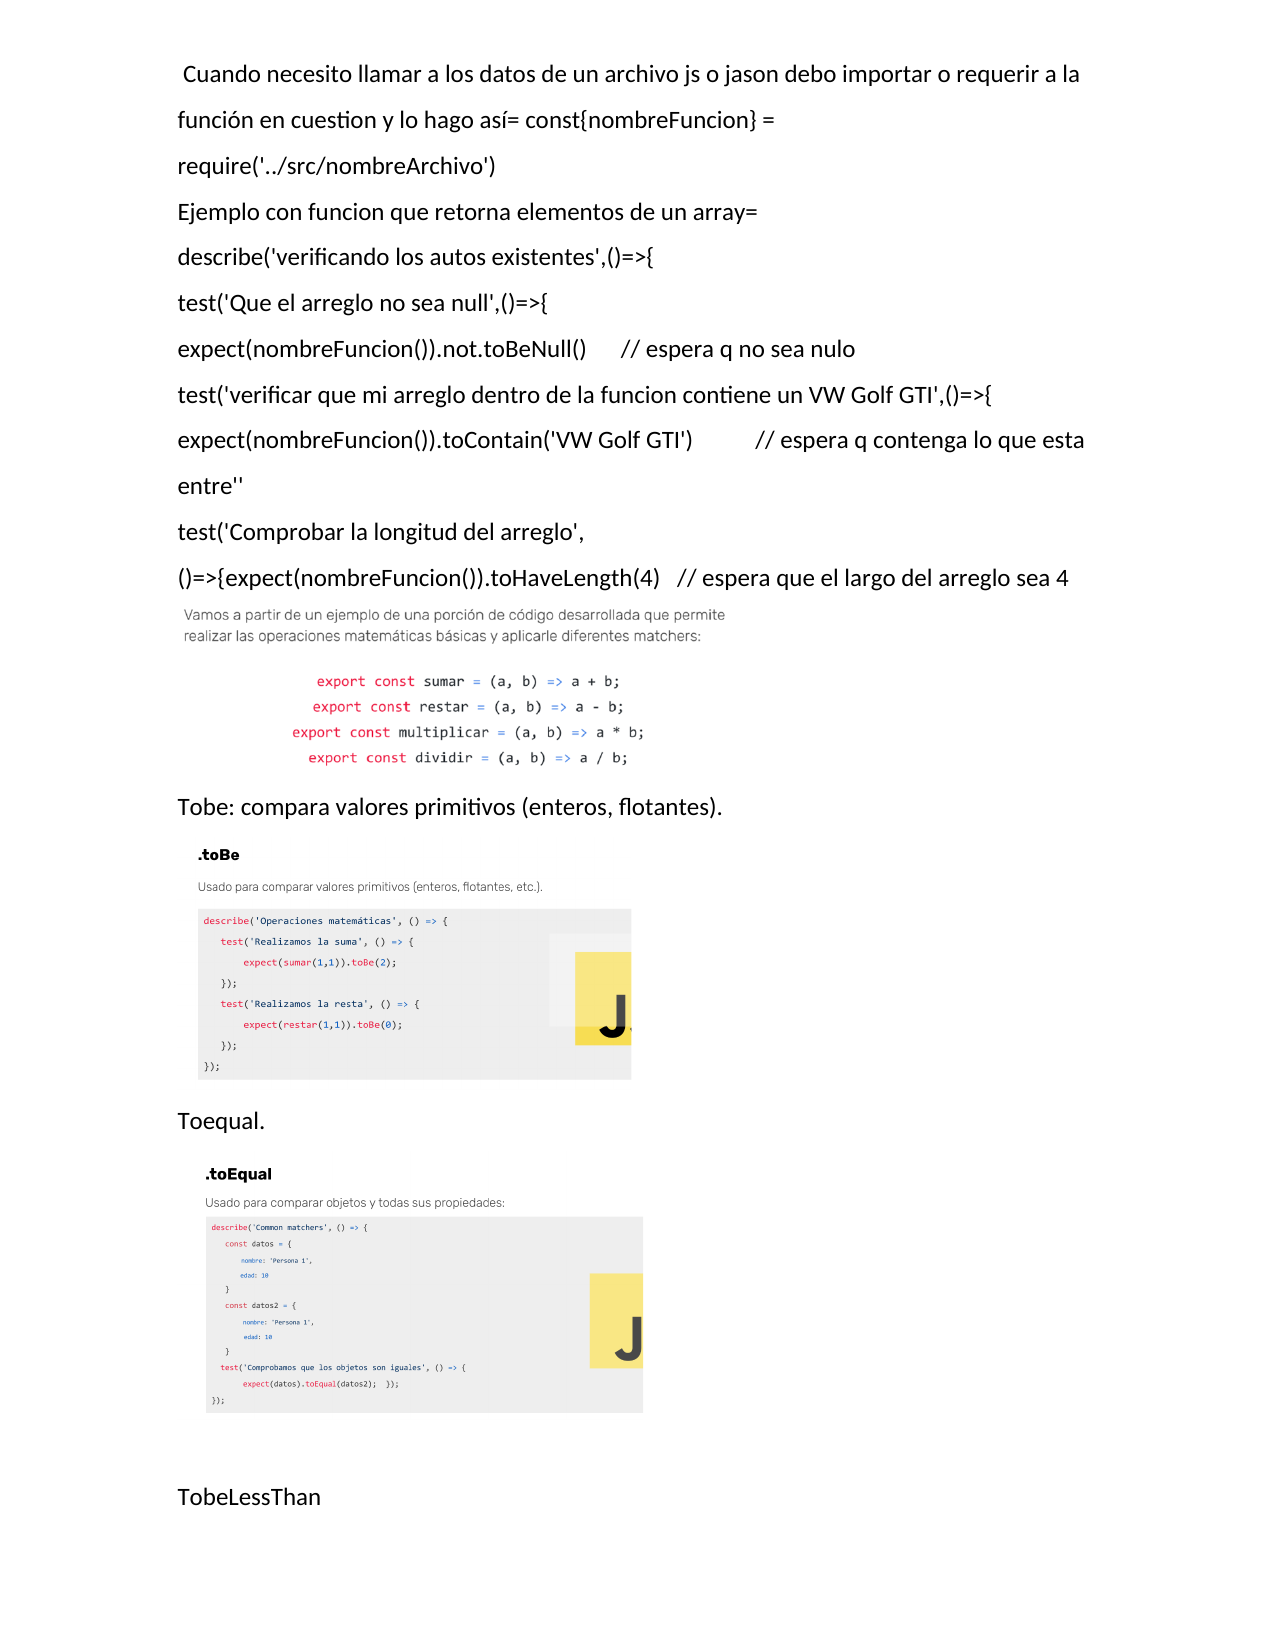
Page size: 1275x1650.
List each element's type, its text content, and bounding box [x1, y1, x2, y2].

text Ejemplo con funcion que retorna elementos de un array= [177, 196, 1098, 226]
text expect(nombreFuncion()).not.toBeNull() // espera q no sea nulo [177, 333, 1098, 363]
picture [177, 607, 730, 777]
text test('verificar que mi arreglo dentro de la funcion contiene un VW Golf GTI',()=>{ [177, 379, 1098, 409]
text Cuando necesito llamar a los datos de un archivo js o jason debo importar o requerir a la función en cuestion y lo hago así= const{nombreFuncion} = require('../src/nombreArchivo') [177, 59, 1098, 181]
picture [177, 837, 632, 1090]
text Toequal. [177, 1105, 1098, 1136]
text TobeLessThan [177, 1481, 1098, 1511]
text test('Comprobar la longitud del arreglo',()=>{expect(nombreFuncion()).toHaveLength(4) // espera que el largo del arreglo sea 4 [177, 516, 1098, 592]
text expect(nombreFuncion()).toContain('VW Golf GTI') // espera q contenga lo que esta entre'' [177, 424, 1098, 501]
text Tobe: compara valores primitivos (enteros, flotantes). [177, 791, 1098, 822]
text describe('verificando los autos existentes',()=>{ [177, 242, 1098, 272]
text test('Que el arreglo no sea null',()=>{ [177, 287, 1098, 318]
picture [177, 1151, 644, 1420]
